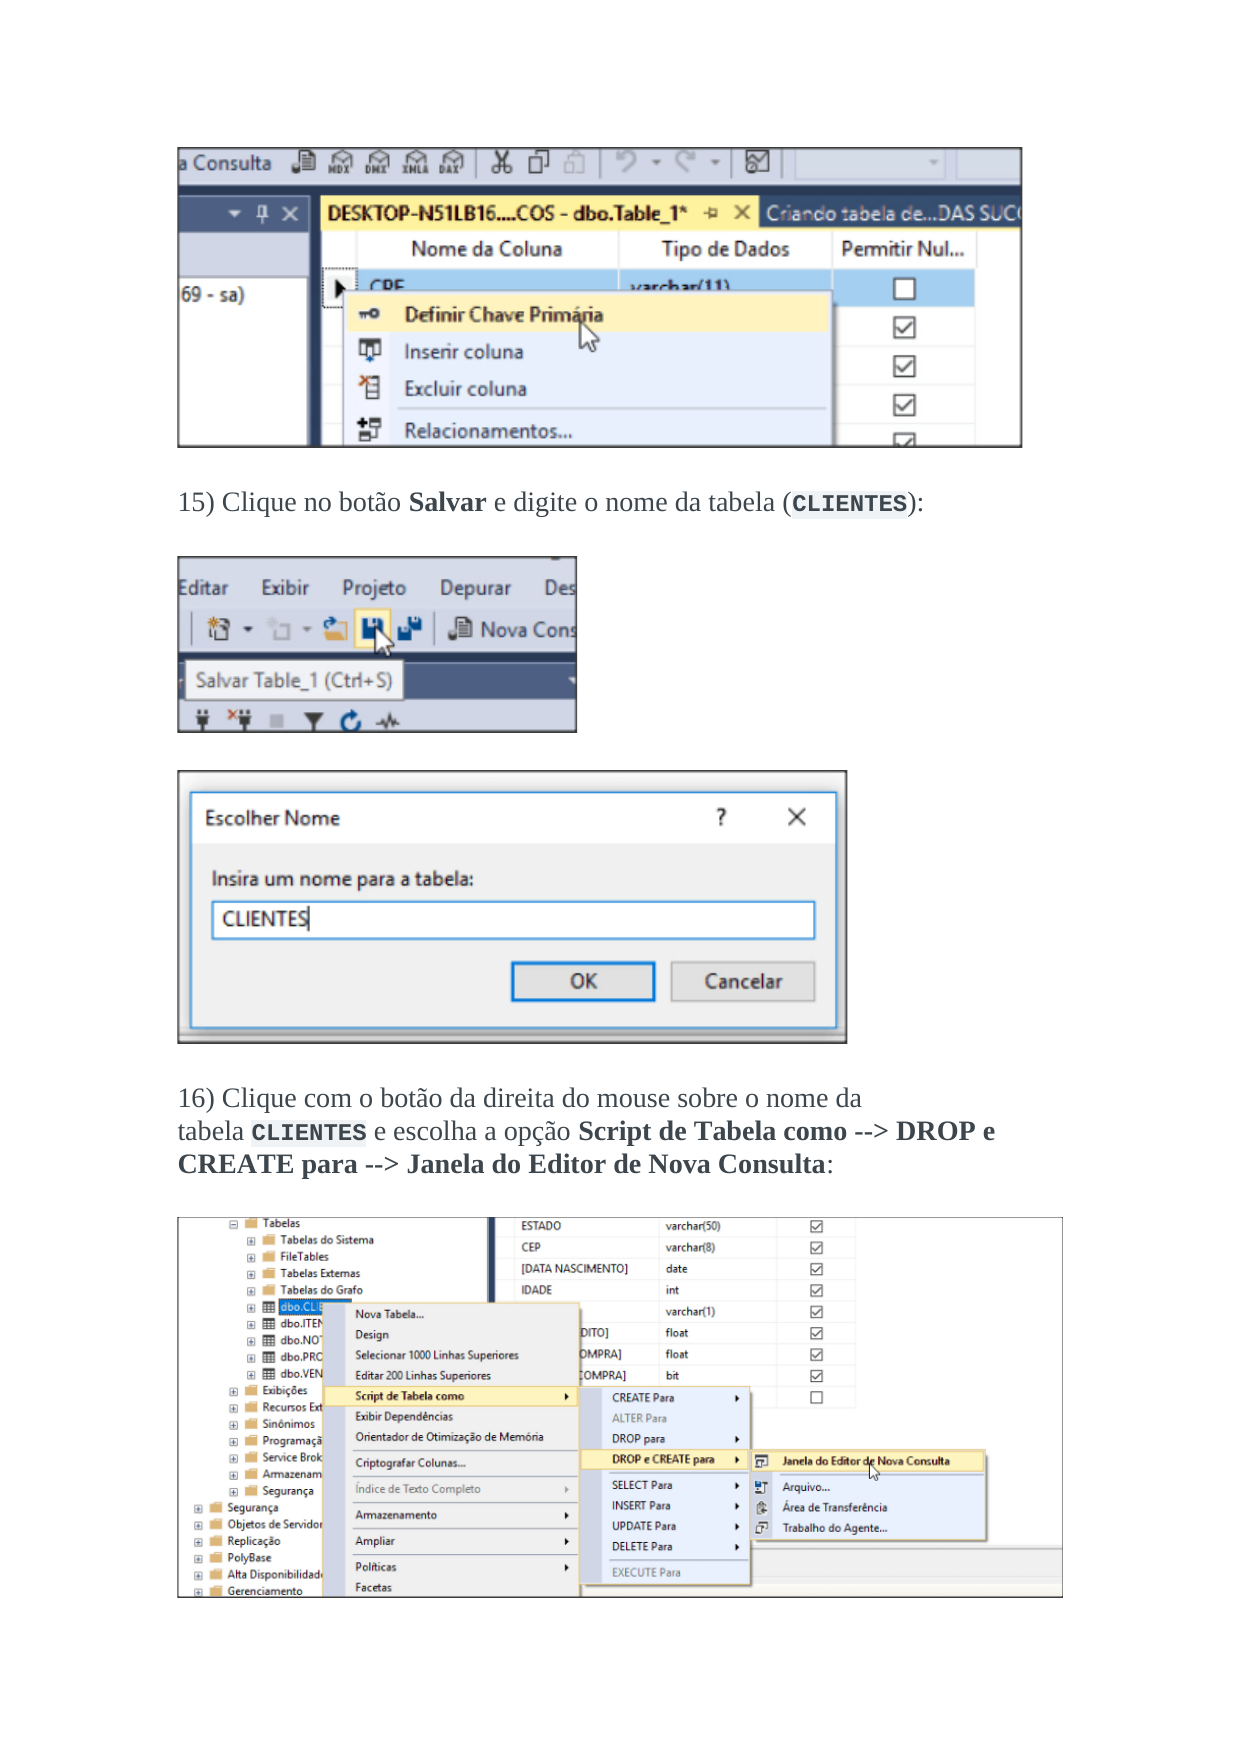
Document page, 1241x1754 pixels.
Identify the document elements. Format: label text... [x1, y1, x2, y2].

text 15) Clique no botão Salvar e digite o nome da tabela (CLIENTES): [177, 485, 1063, 519]
picture [177, 1217, 1063, 1598]
picture [177, 770, 848, 1044]
text 16) Clique com o botão da direita do mouse sobre o nome da tabela CLIENTES e escolha a opção Script de Tabela como --> DROP e CREATE para --> Janela do Editor de Nova Consulta: [177, 1081, 1063, 1179]
picture [177, 147, 1023, 448]
picture [177, 556, 578, 733]
